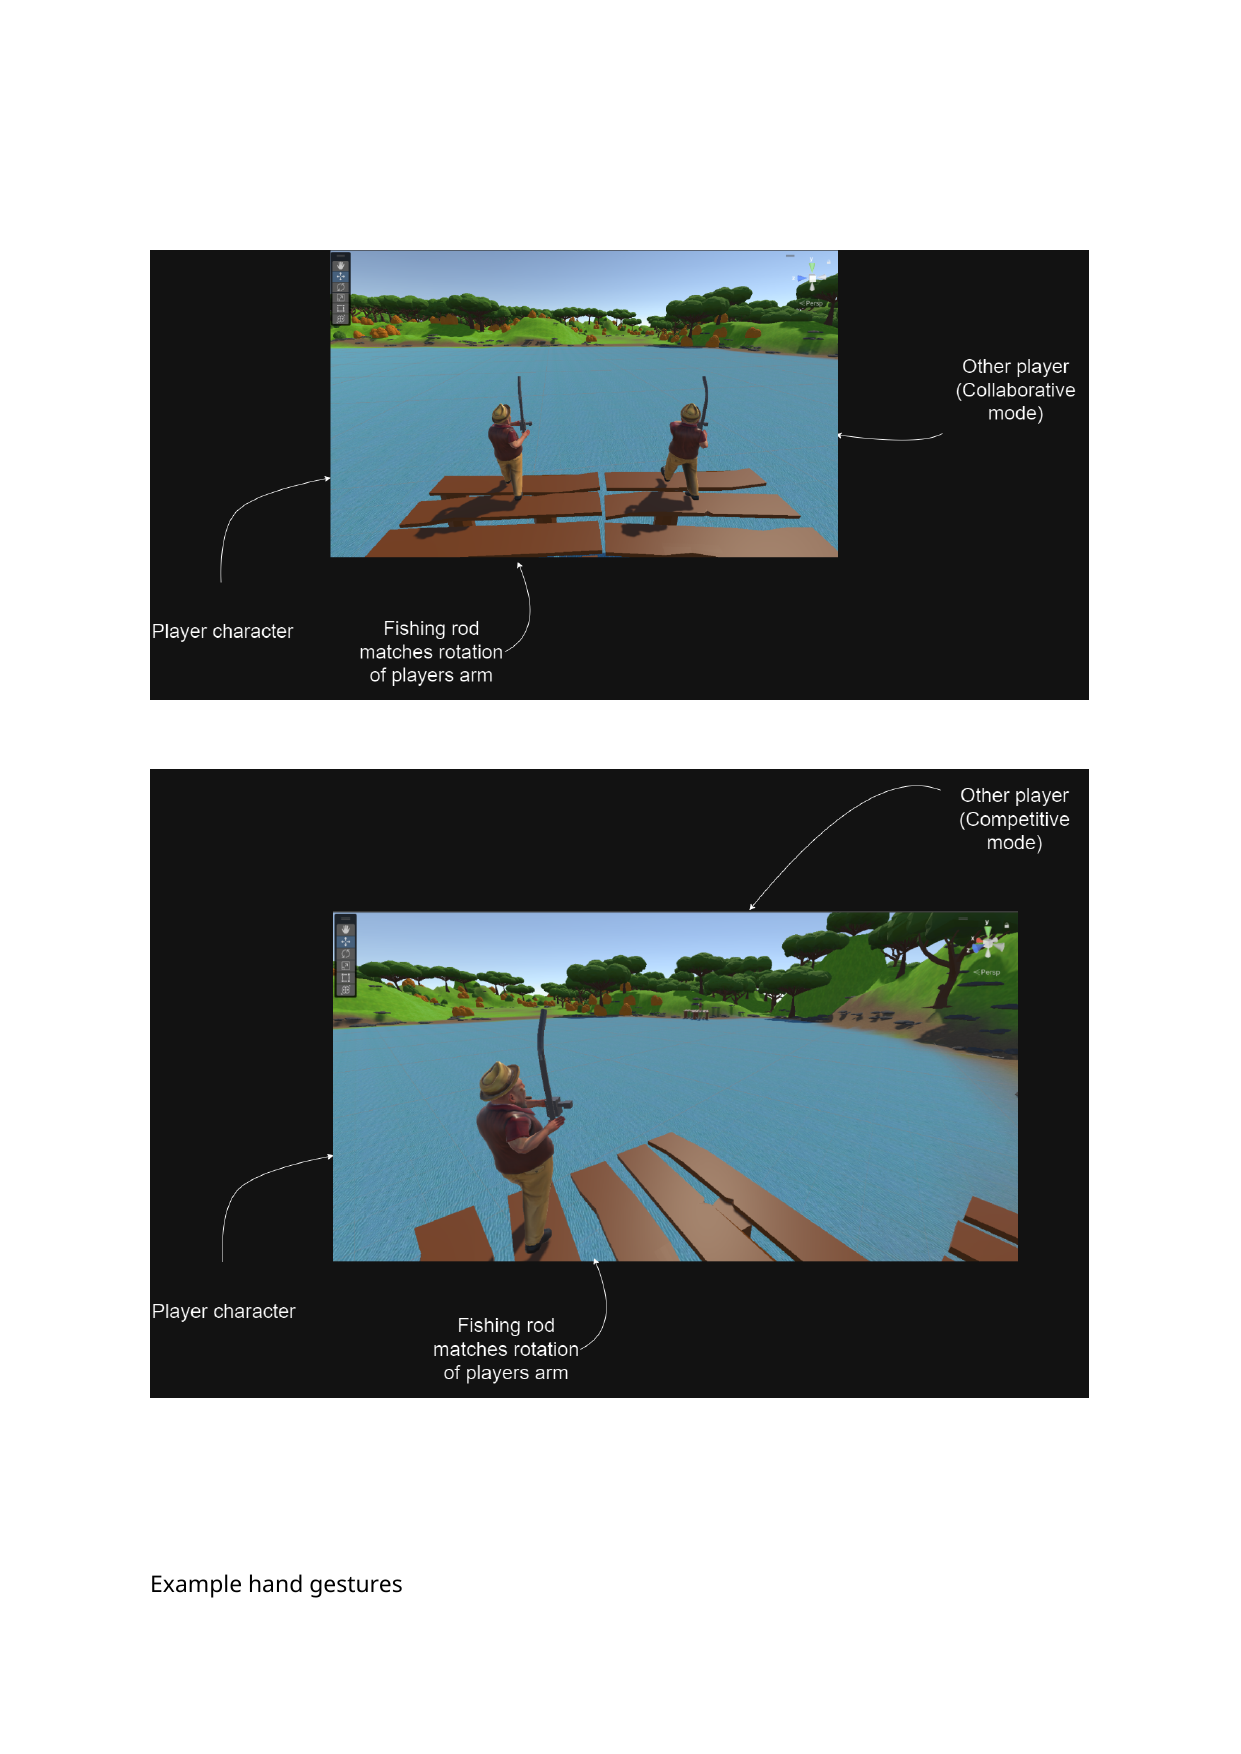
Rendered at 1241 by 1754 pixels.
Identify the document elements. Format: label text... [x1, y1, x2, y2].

text Example hand gestures [150, 1568, 1090, 1599]
picture [150, 769, 1089, 1398]
picture [150, 250, 1089, 700]
